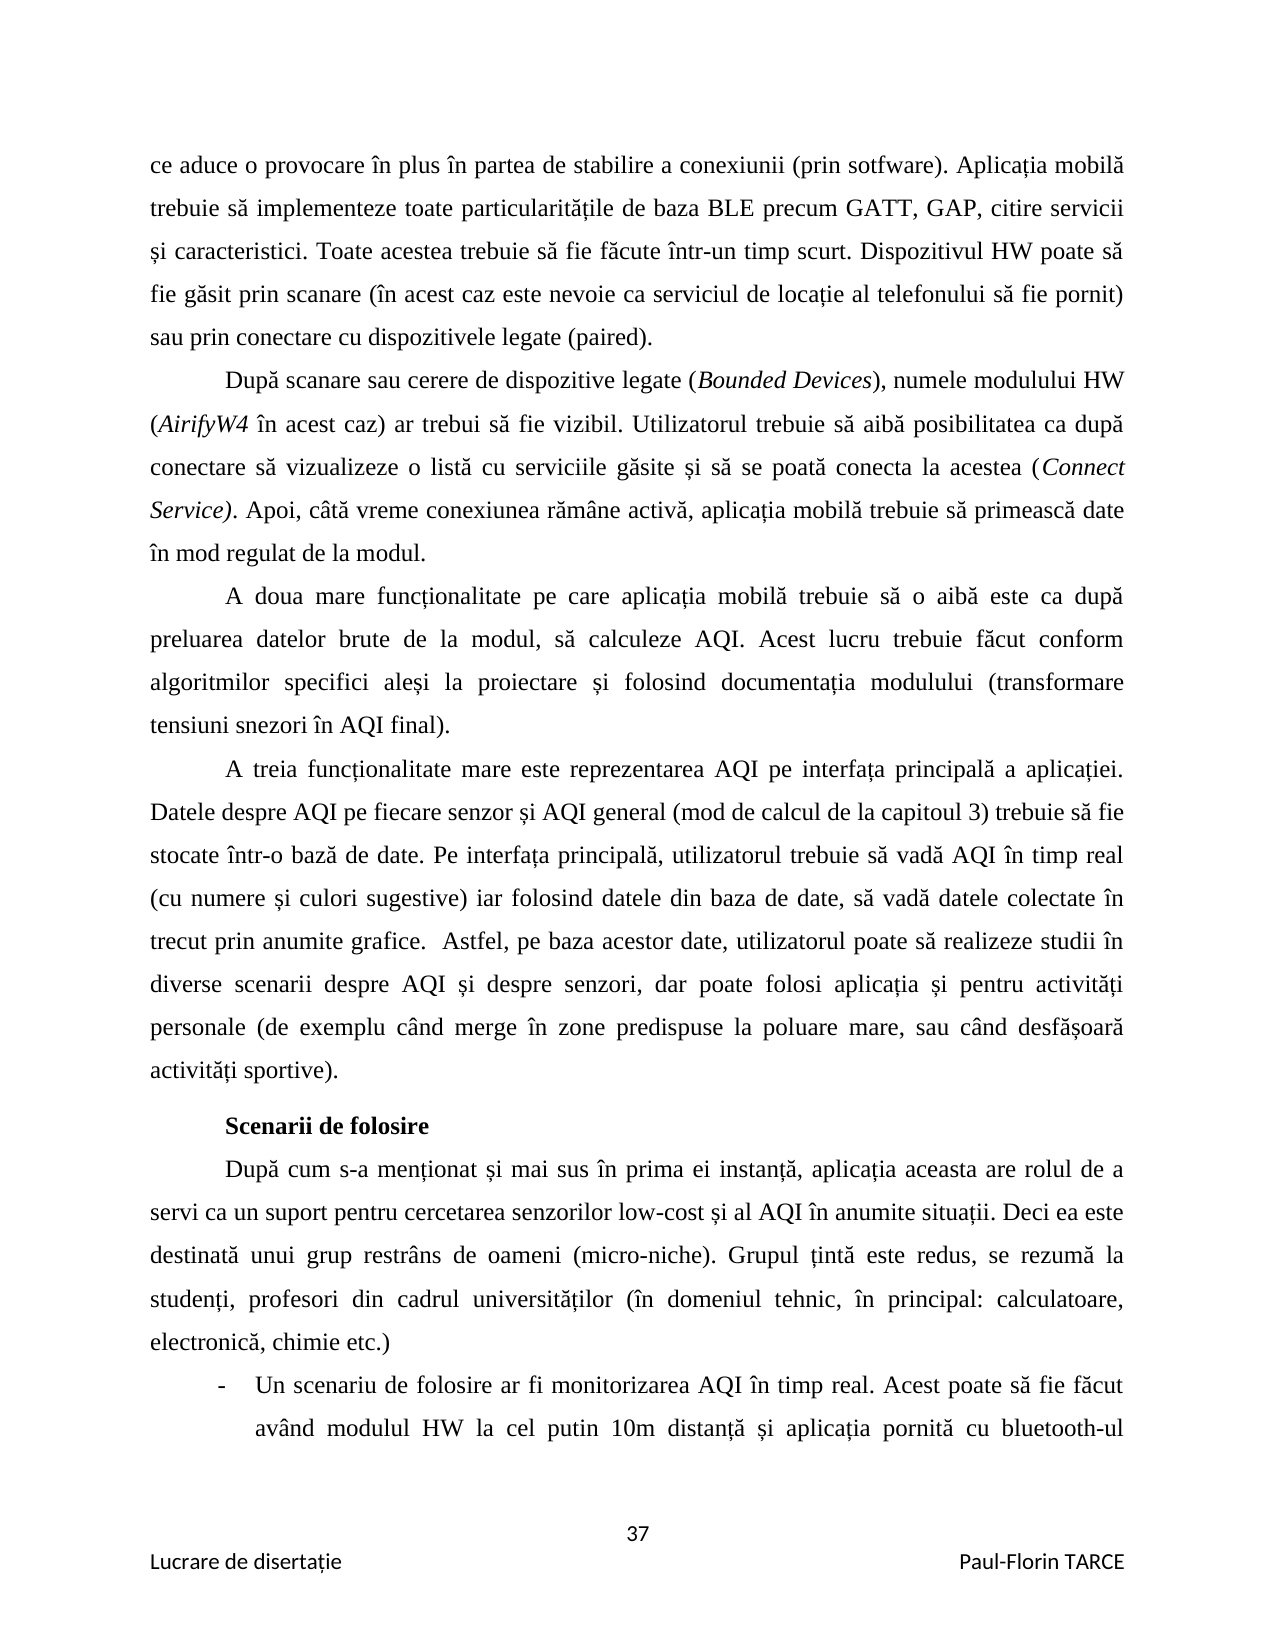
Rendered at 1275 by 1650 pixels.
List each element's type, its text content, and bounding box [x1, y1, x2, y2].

text A doua mare funcționalitate pe care aplicația mobilă trebuie să o aibă este ca după preluarea datelor brute de la modul, să calculeze AQI. Acest lucru trebuie făcut conform algoritmilor specifici aleși la proiectare și folosind documentația modulului (transformare tensiuni snezori în AQI final). [150, 581, 1125, 739]
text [150, 150, 1125, 351]
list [217, 1370, 1125, 1442]
text După scanare sau cerere de dispozitive legate (Bounded Devices), numele modulului HW (AirifyW4 în acest caz) ar trebui să fie vizibil. Utilizatorul trebuie să aibă posibilitatea ca după conectare să vizualizeze o listă cu serviciile găsite și să se poată conecta la acestea (Connect Service). Apoi, câtă vreme conexiunea rămâne activă, aplicația mobilă trebuie să primească date în mod regulat de la modul. [150, 366, 1125, 567]
text Scenarii de folosire [150, 1111, 1125, 1140]
text După cum s-a menționat și mai sus în prima ei instanță, aplicația aceasta are rolul de a servi ca un suport pentru cercetarea senzorilor low-cost și al AQI în anumite situații. Deci ea este destinată unui grup restrâns de oameni (micro-niche). Grupul țintă este redus, se rezumă la studenți, profesori din cadrul universităților (în domeniul tehnic, în principal: calculatoare, electronică, chimie etc.) [150, 1154, 1125, 1356]
text A treia funcționalitate mare este reprezentarea AQI pe interfața principală a aplicației. Datele despre AQI pe fiecare senzor și AQI general (mod de calcul de la capitoul 3) trebuie să fie stocate într-o bază de date. Pe interfața principală, utilizatorul trebuie să vadă AQI în timp real (cu numere și culori sugestive) iar folosind datele din baza de date, să vadă datele colectate în trecut prin anumite grafice. Astfel, pe baza acestor date, utilizatorul poate să realizeze studii în diverse scenarii despre AQI și despre senzori, dar poate folosi aplicația și pentru activități personale (de exemplu când merge în zone predispuse la poluare mare, sau când desfășoară activități sportive). [150, 754, 1125, 1084]
